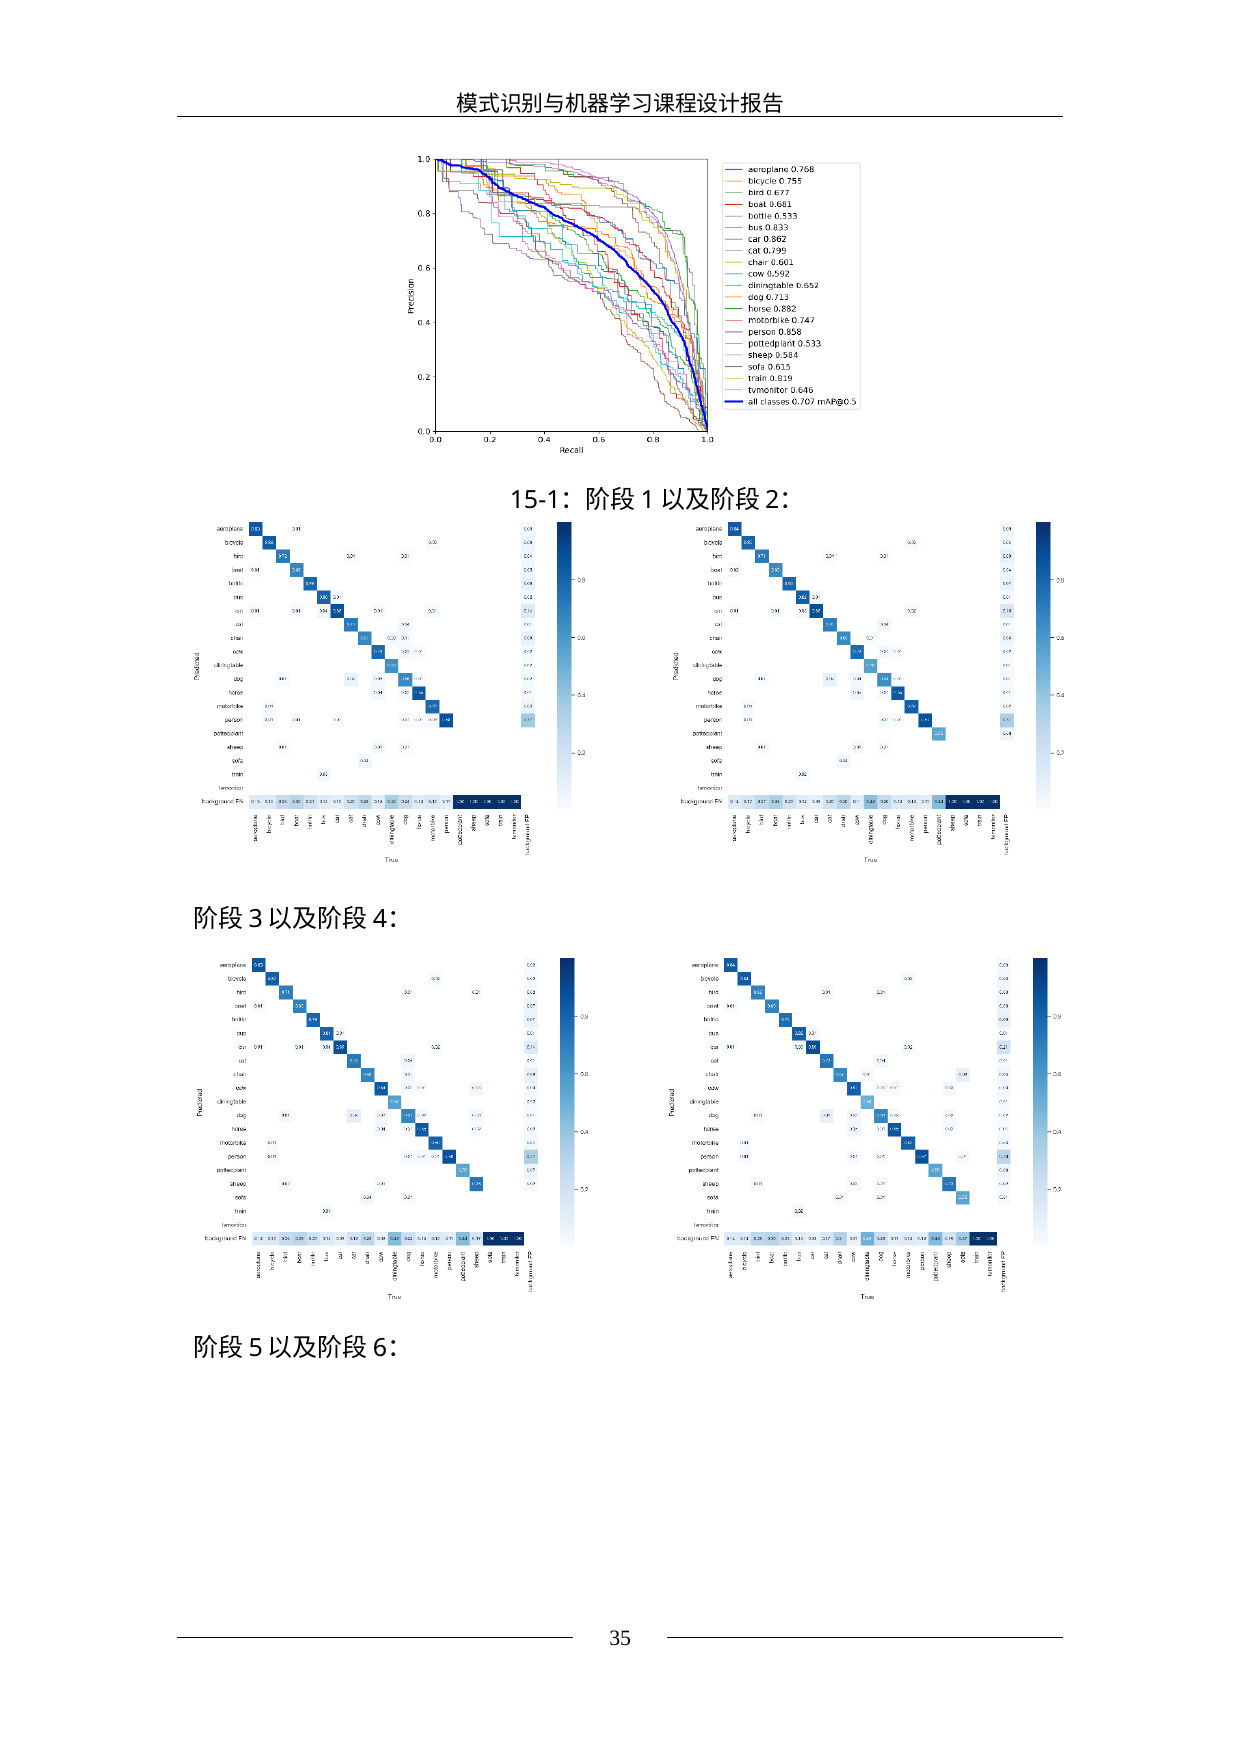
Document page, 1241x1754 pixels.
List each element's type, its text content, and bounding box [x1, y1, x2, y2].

picture [162, 952, 1108, 1307]
picture [159, 515, 632, 870]
picture [398, 147, 872, 463]
text 阶段5以及阶段6： [149, 1323, 1120, 1364]
text 阶段3以及阶段4： [149, 894, 1120, 935]
picture [638, 515, 1111, 870]
